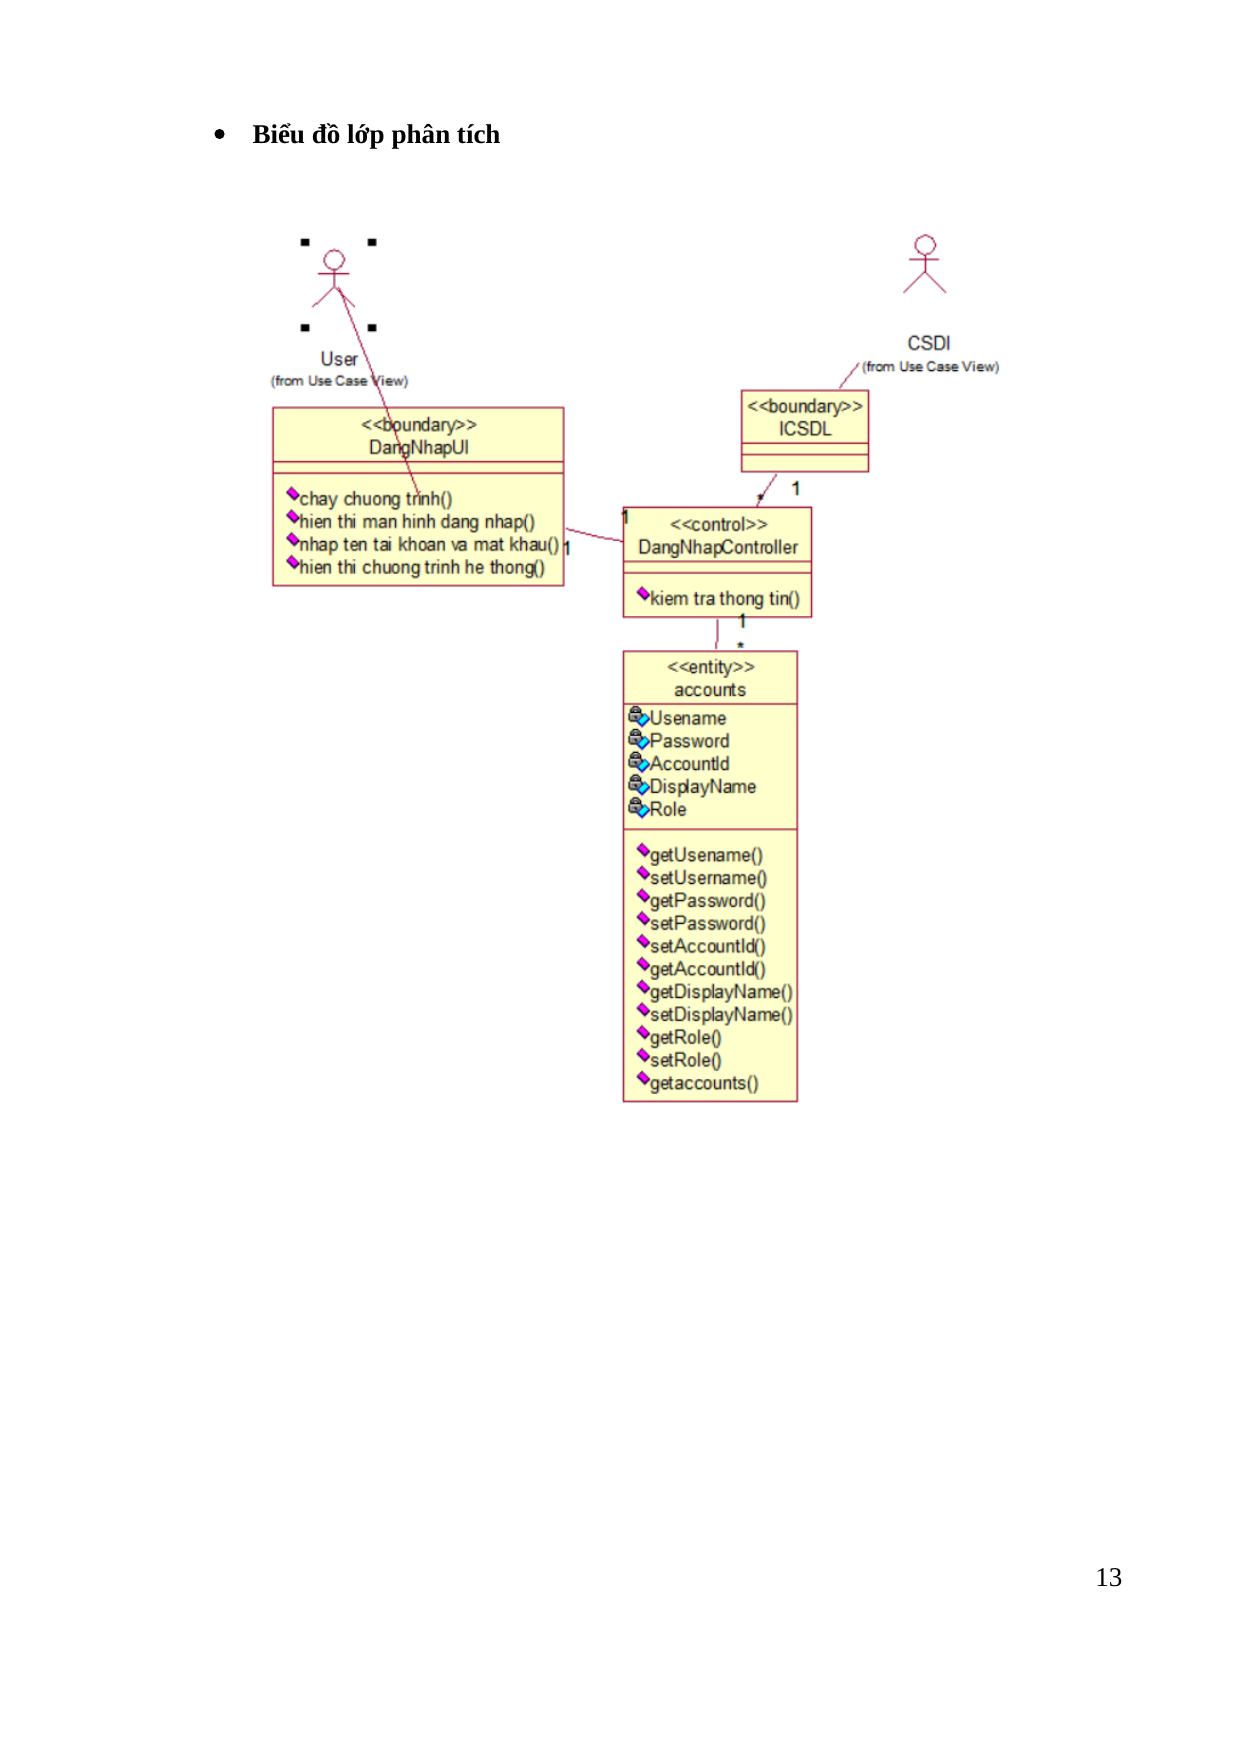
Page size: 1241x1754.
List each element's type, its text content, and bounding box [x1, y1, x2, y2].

list Biểu đồ lớp phân tích [215, 118, 1122, 149]
picture [216, 192, 1081, 1119]
